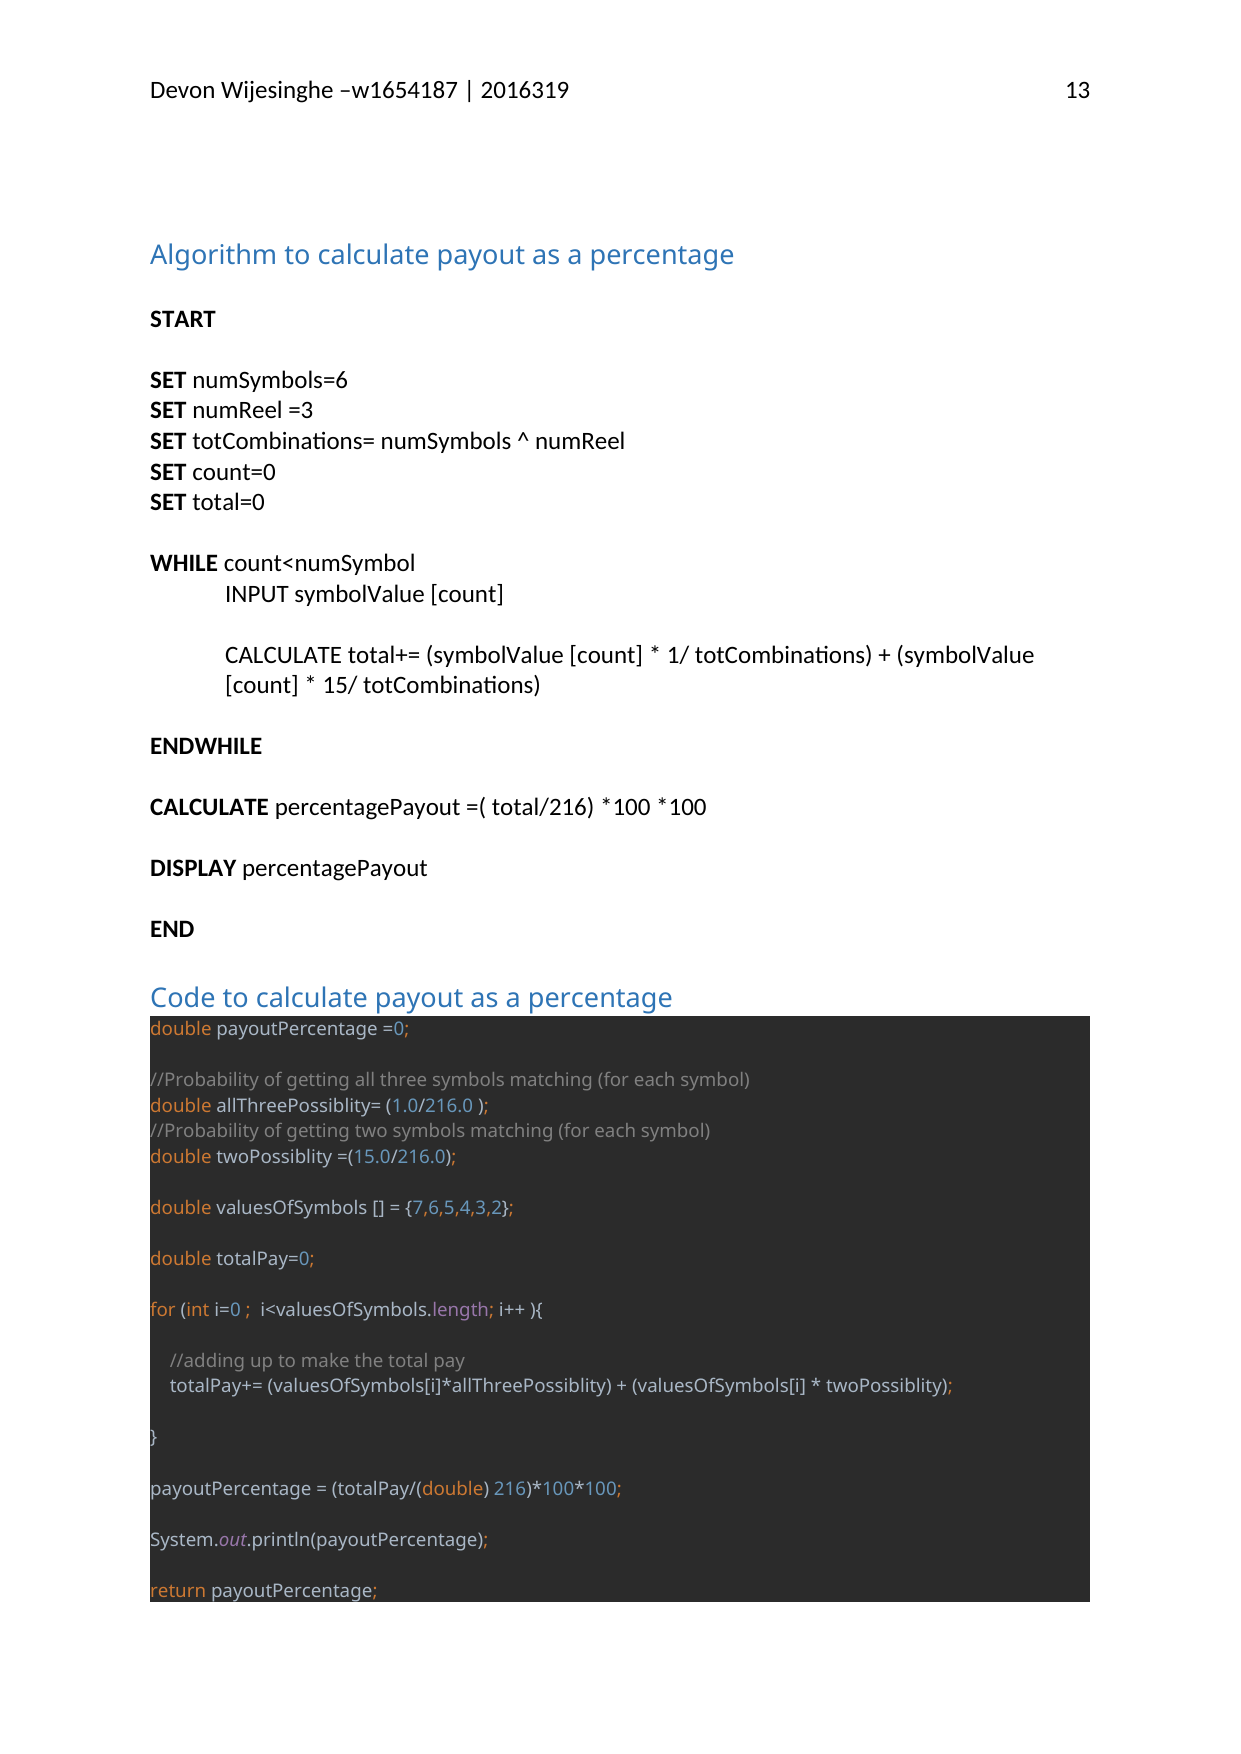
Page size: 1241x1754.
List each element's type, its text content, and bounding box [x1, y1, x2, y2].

text SET count=0 [150, 456, 1090, 486]
text CALCULATE percentagePayout =( total/216) *100 *100 [150, 791, 1090, 822]
text DISPLAY percentagePayout [150, 852, 1090, 883]
text ENDWHILE [150, 730, 1090, 761]
text SET numReel =3 [150, 394, 1090, 425]
text CALCULATE total+= (symbolValue [count] * 1/ totCombinations) + (symbolValue [count] * 15/ totCombinations) [225, 639, 1090, 700]
text WHILE count<numSymbol [150, 547, 1090, 578]
text INPUT symbolValue [count] [150, 578, 1090, 608]
text SET numSymbols=6 [150, 364, 1090, 394]
text SET totCombinations= numSymbols ^ numReel [150, 425, 1090, 456]
text END [150, 913, 1090, 944]
subtitle Algorithm to calculate payout as a percentage [150, 236, 1090, 272]
text START [150, 303, 1090, 333]
text double payoutPercentage =0; //Probability of getting all three symbols matching (for each symbol) double allThreePossiblity= (1.0/216.0 ); //Probability of getting two symbols matching (for each symbol) double twoPossiblity =(15.0/216.0); double valuesOfSymbols [] = {7,6,5,4,3,2}; double totalPay=0; for (int i=0 ; i<valuesOfSymbols.length; i++ ){ //adding up to make the total pay totalPay+= (valuesOfSymbols[i]*allThreePossiblity) + (valuesOfSymbols[i] * twoPossiblity); } payoutPercentage = (totalPay/(double) 216)*100*100; System.out.println(payoutPercentage); return payoutPercentage; [150, 1016, 1090, 1602]
subtitle Code to calculate payout as a percentage [150, 979, 1090, 1016]
text SET total=0 [150, 486, 1090, 517]
